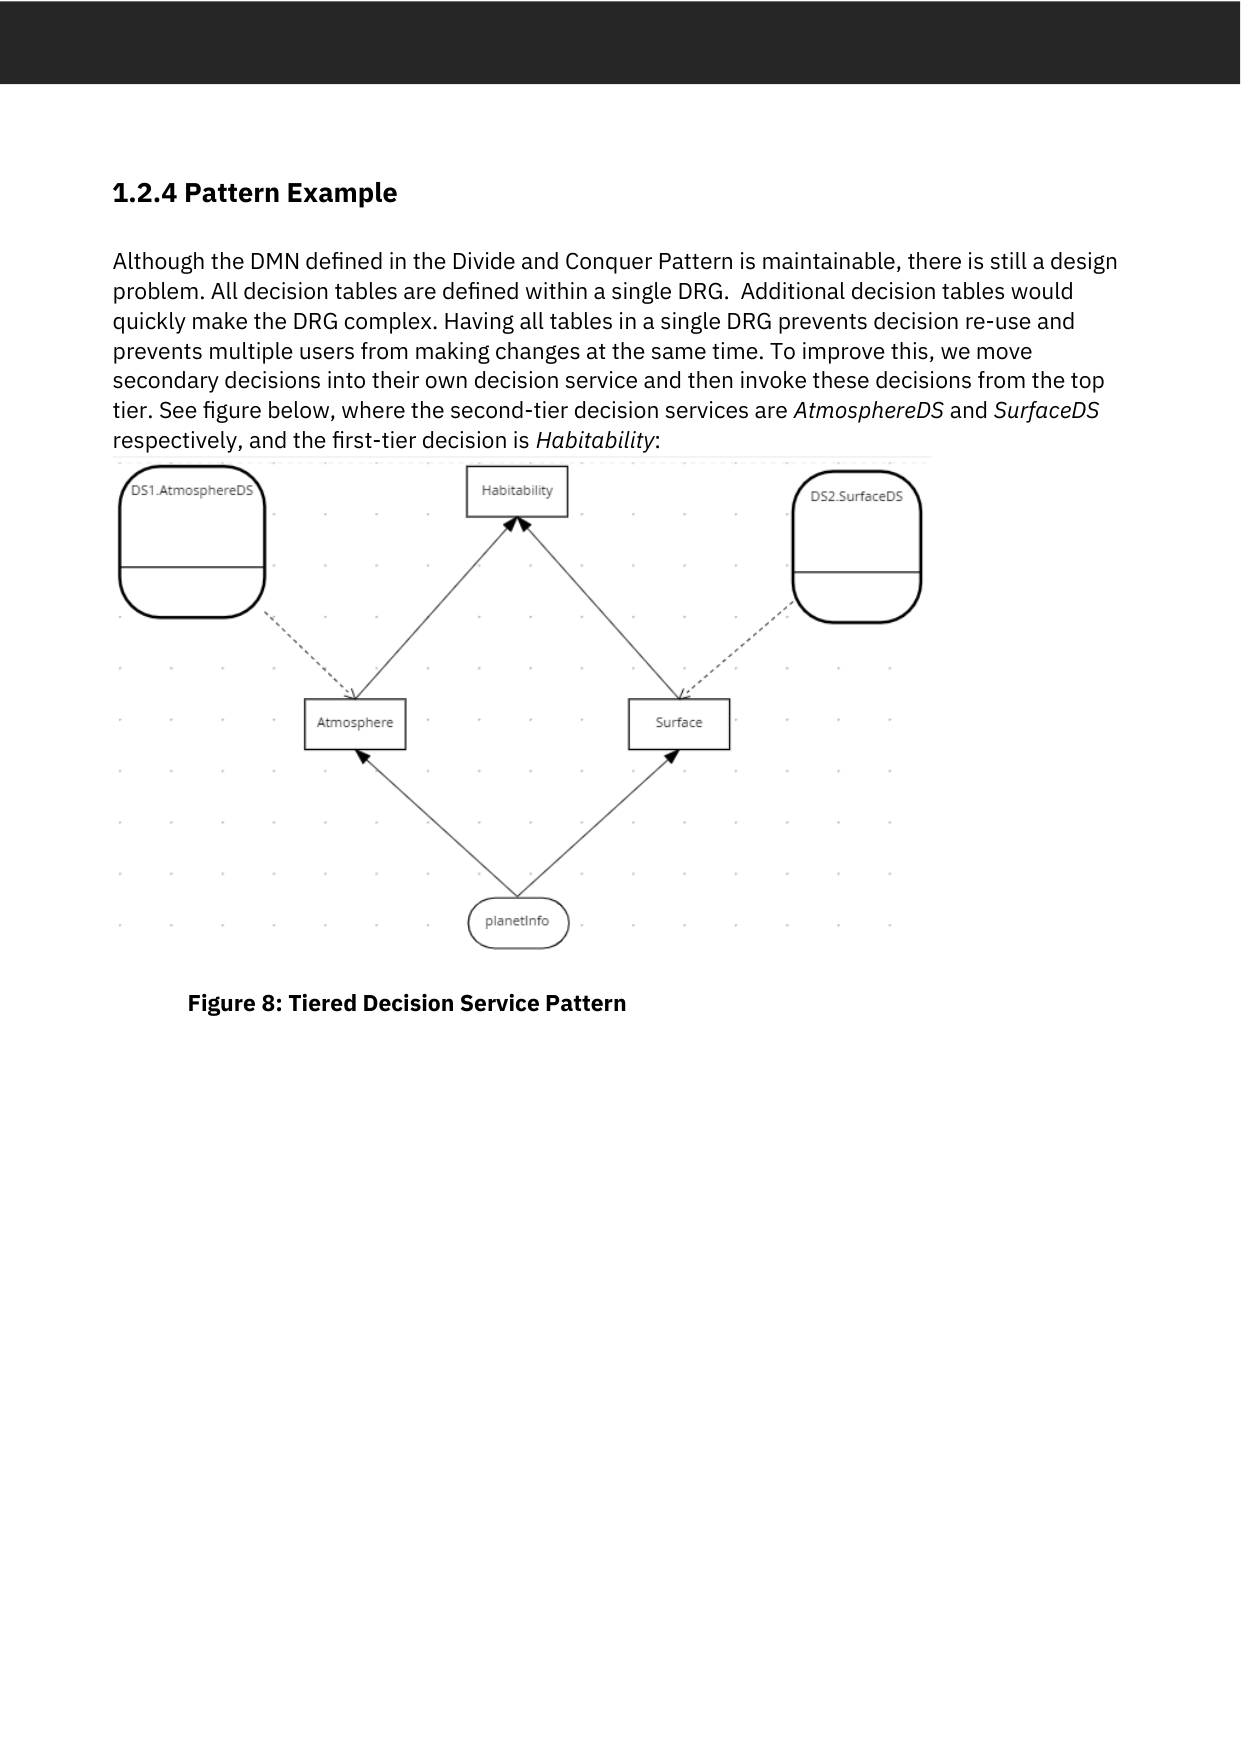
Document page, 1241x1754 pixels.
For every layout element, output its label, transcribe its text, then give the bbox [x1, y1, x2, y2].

subtitle Pattern Example [112, 175, 1128, 210]
text Although the DMN defined in the Divide and Conquer Pattern is maintainable, there is still a design problem. All decision tables are defined within a single DRG. Additional decision tables would quickly make the DRG complex. Having all tables in a single DRG prevents decision re-use and prevents multiple users from making changes at the same time. To improve this, we move secondary decisions into their own decision service and then invoke these decisions from the top tier. See figure below, where the second-tier decision services are AtmosphereDS and SurfaceDS respectively, and the first-tier decision is Habitability: [112, 246, 1128, 455]
picture [112, 454, 932, 963]
text Figure 8: Tiered Decision Service Pattern [187, 988, 1128, 1017]
